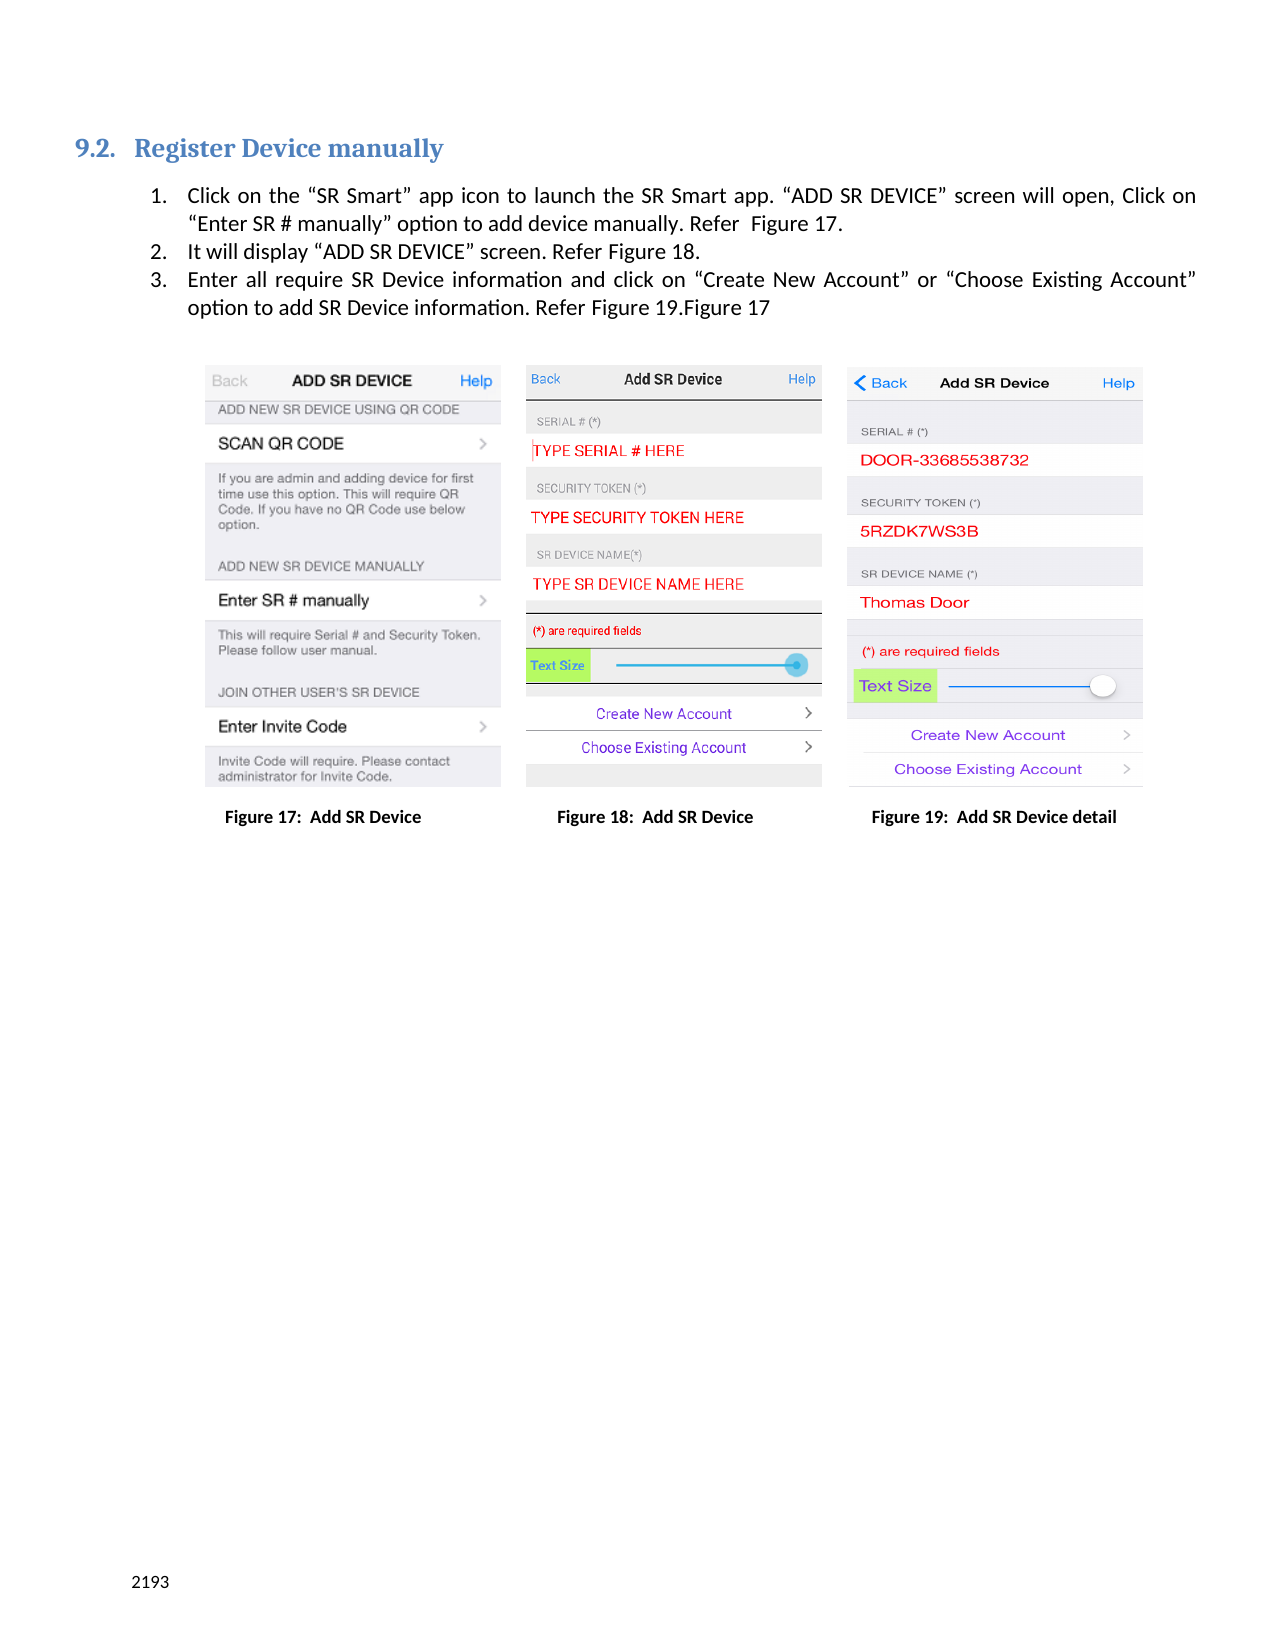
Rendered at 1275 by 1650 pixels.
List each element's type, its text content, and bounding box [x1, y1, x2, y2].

picture [847, 367, 1143, 787]
list Click on the “SR Smart” app icon to launch the SR Smart app. “ADD SR DEVICE” screen will open, Click on “Enter SR # manually” option to add device manually. Refer Figure 17. [150, 181, 1198, 237]
subtitle Register Device manually [75, 133, 1198, 164]
list Enter all require SR Device information and click on “Create New Account” or “Choose Existing Account” option to add SR Device information. Refer Figure 19. [150, 265, 1198, 321]
picture [526, 365, 822, 787]
list It will display “ADD SR DEVICE” screen. Refer Figure 18. [150, 237, 1198, 265]
text Figure 17: Add SR Device Figure 18: Add SR Device Figure 19: Add SR Device detail [112, 803, 1198, 828]
picture [205, 365, 501, 787]
